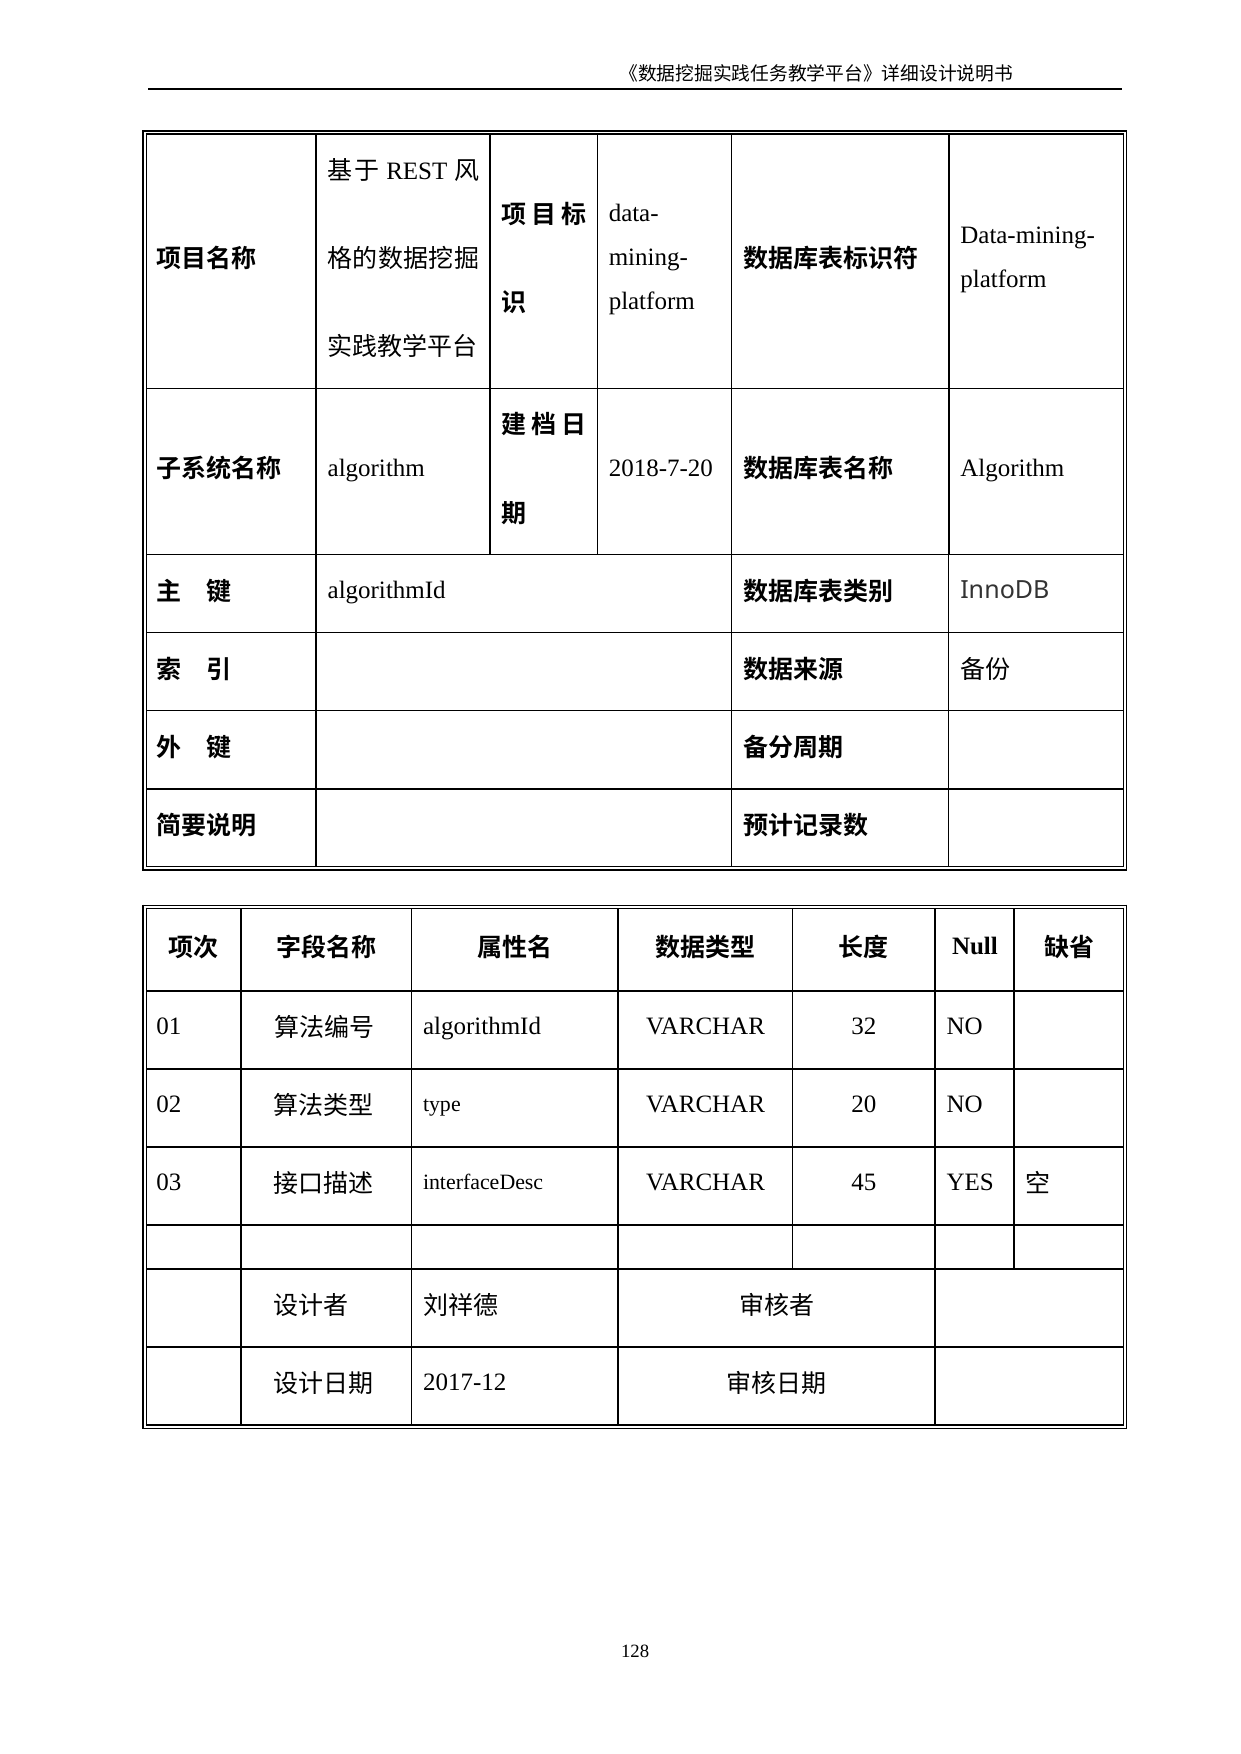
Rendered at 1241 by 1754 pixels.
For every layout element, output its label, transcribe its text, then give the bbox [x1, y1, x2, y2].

table_cell 接口描述 [242, 1148, 411, 1224]
table_cell 01 [147, 992, 240, 1068]
table_cell [936, 1270, 1123, 1346]
table_cell 2018-7-20 [598, 389, 731, 554]
table_cell 索 引 [147, 633, 315, 710]
table_cell Algorithm [950, 389, 1123, 554]
table_header Null [936, 909, 1013, 990]
table_cell [317, 711, 731, 788]
table_cell [147, 1270, 240, 1346]
table_cell [1015, 1070, 1123, 1146]
table_header Data-mining-platform [950, 135, 1123, 387]
table_cell 主 键 [147, 555, 315, 632]
table_header 缺省 [1015, 909, 1123, 990]
table_cell 设计日期 [242, 1348, 411, 1424]
table_cell [793, 1226, 934, 1268]
table_header 字段名称 [242, 909, 411, 990]
table_cell 子系统名称 [147, 389, 315, 554]
table_cell [317, 633, 731, 710]
table_cell VARCHAR [619, 992, 792, 1068]
table_cell [619, 1226, 792, 1268]
table_cell 备份 [949, 633, 1123, 710]
table_cell 预计记录数 [732, 790, 948, 866]
table_cell [949, 711, 1123, 788]
table_cell 02 [147, 1070, 240, 1146]
table_cell 2017-12 [412, 1348, 617, 1424]
table_cell 外 键 [147, 711, 315, 788]
table_header 项目名称 [147, 135, 315, 387]
table_cell 空 [1015, 1148, 1123, 1224]
table_cell algorithmId [317, 555, 731, 632]
table_cell [1015, 992, 1123, 1068]
table_cell YES [936, 1148, 1013, 1224]
table_cell 45 [793, 1148, 934, 1224]
table_header 属性名 [412, 909, 617, 990]
table_cell 数据库表名称 [732, 389, 948, 554]
table_header 基于REST风格的数据挖掘实践教学平台 [317, 135, 489, 387]
table_cell algorithmId [412, 992, 617, 1068]
table_cell 03 [147, 1148, 240, 1224]
table_cell [412, 1226, 617, 1268]
table_cell [1015, 1226, 1123, 1268]
table_cell [936, 1226, 1013, 1268]
table_header 长度 [793, 909, 934, 990]
table_cell 简要说明 [147, 790, 315, 866]
table_header 数据库表标识符 [732, 135, 948, 387]
table_cell 32 [793, 992, 934, 1068]
table_header 项目标识 [491, 135, 597, 387]
table_cell NO [936, 1070, 1013, 1146]
table_cell algorithm [317, 389, 489, 554]
table_cell [317, 790, 731, 866]
table_cell interfaceDesc [412, 1148, 617, 1224]
table_cell 建档日期 [491, 389, 597, 554]
table_cell [949, 790, 1123, 866]
table_header 数据类型 [619, 909, 792, 990]
table_cell 设计者 [242, 1270, 411, 1346]
table_cell 备分周期 [732, 711, 948, 788]
table_cell [242, 1226, 411, 1268]
table_header 项次 [147, 909, 240, 990]
table_cell InnoDB [949, 555, 1123, 632]
table_cell [147, 1226, 240, 1268]
table_cell [147, 1348, 240, 1424]
table_cell 刘祥德 [412, 1270, 617, 1346]
table_cell [936, 1348, 1123, 1424]
table_cell 算法类型 [242, 1070, 411, 1146]
table_cell VARCHAR [619, 1148, 792, 1224]
table_cell NO [936, 992, 1013, 1068]
table_cell 20 [793, 1070, 934, 1146]
table_cell 审核日期 [619, 1348, 934, 1424]
table_cell VARCHAR [619, 1070, 792, 1146]
table_cell 算法编号 [242, 992, 411, 1068]
table_cell 审核者 [619, 1270, 934, 1346]
table_cell 数据库表类别 [732, 555, 948, 632]
table_cell 数据来源 [732, 633, 948, 710]
table_header data-mining-platform [598, 135, 731, 387]
table_cell type [412, 1070, 617, 1146]
